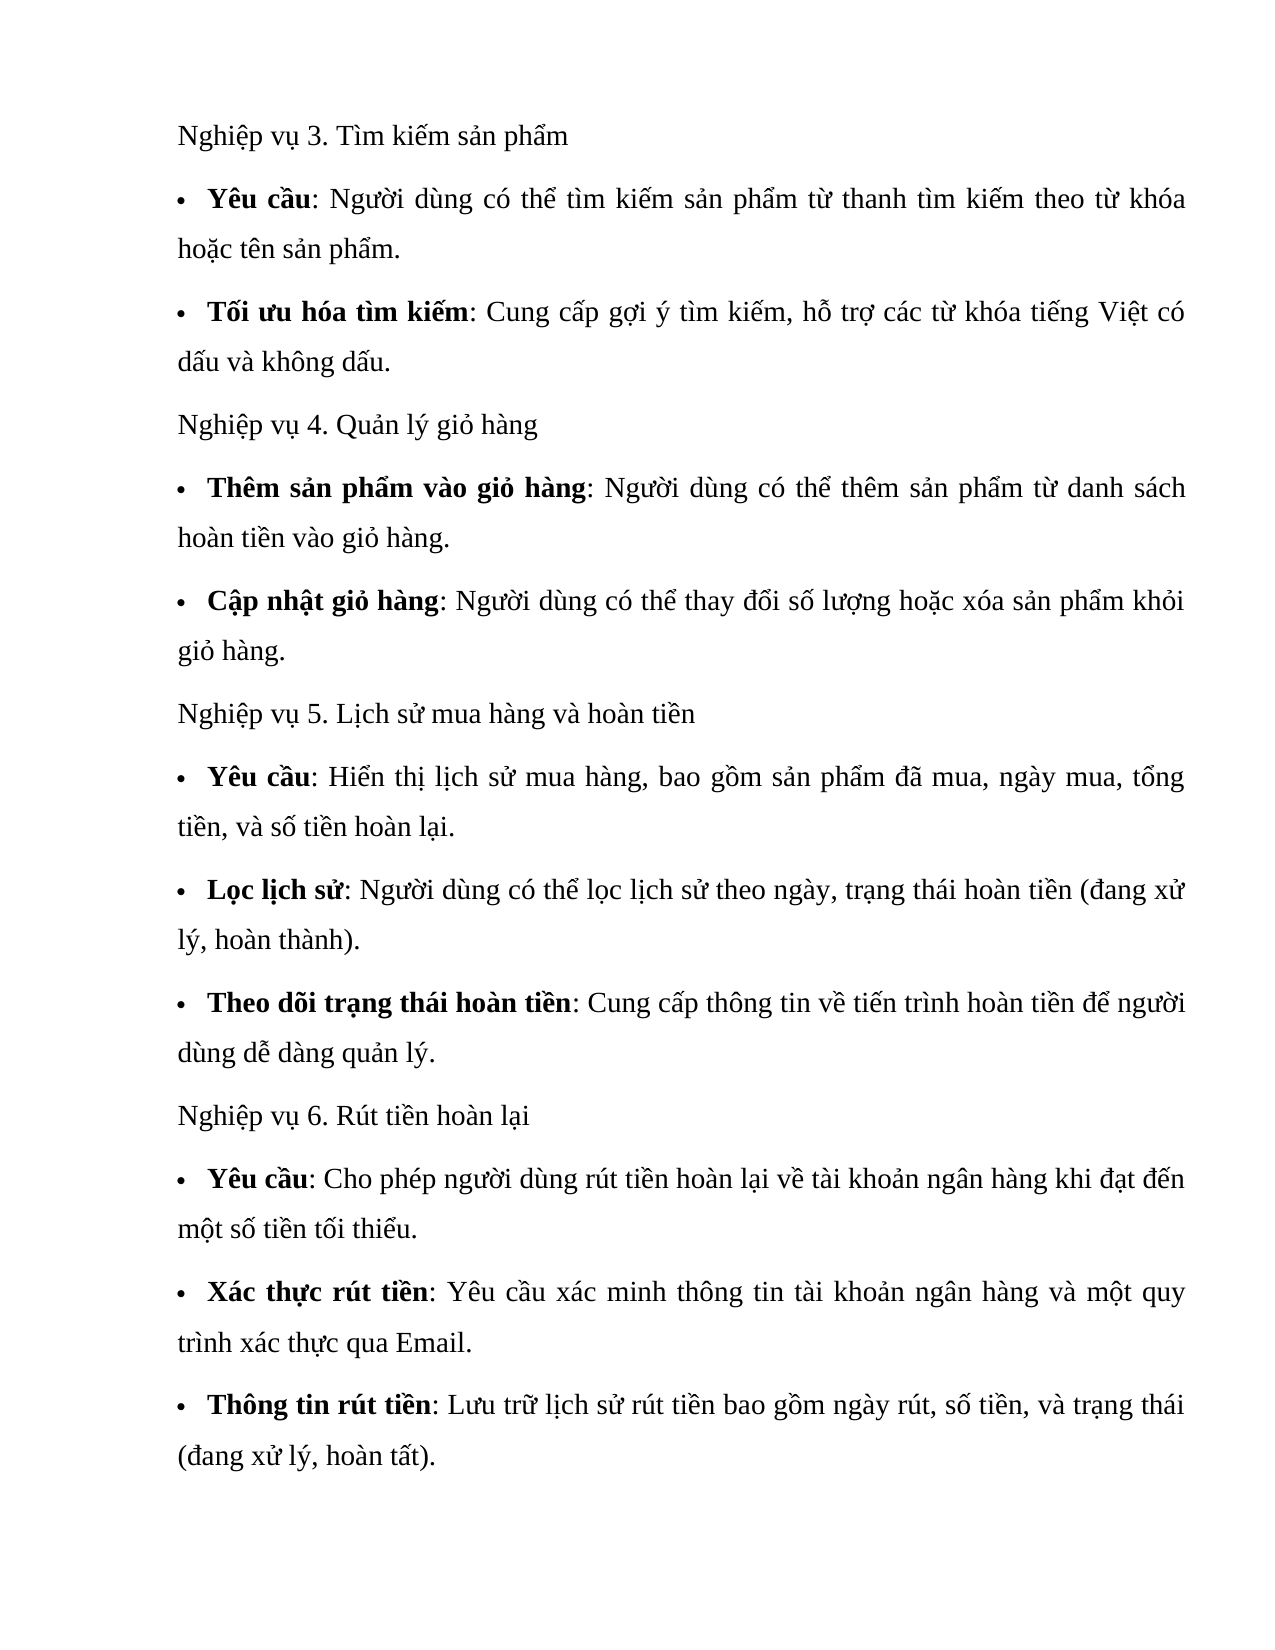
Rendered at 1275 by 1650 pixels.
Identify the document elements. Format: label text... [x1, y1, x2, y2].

list Xác thực rút tiền: Yêu cầu xác minh thông tin tài khoản ngân hàng và một quy trình xác thực qua Email. [177, 1274, 1186, 1358]
list Thông tin rút tiền: Lưu trữ lịch sử rút tiền bao gồm ngày rút, số tiền, và trạng thái (đang xử lý, hoàn tất). [177, 1387, 1186, 1471]
list Cập nhật giỏ hàng: Người dùng có thể thay đổi số lượng hoặc xóa sản phẩm khỏi giỏ hàng. [177, 583, 1186, 667]
list Yêu cầu: Cho phép người dùng rút tiền hoàn lại về tài khoản ngân hàng khi đạt đến một số tiền tối thiểu. [177, 1161, 1186, 1245]
list Tối ưu hóa tìm kiếm: Cung cấp gợi ý tìm kiếm, hỗ trợ các từ khóa tiếng Việt có dấu và không dấu. [177, 294, 1186, 378]
list Yêu cầu: Hiển thị lịch sử mua hàng, bao gồm sản phẩm đã mua, ngày mua, tổng tiền, và số tiền hoàn lại. [177, 759, 1186, 843]
list Thêm sản phẩm vào giỏ hàng: Người dùng có thể thêm sản phẩm từ danh sách hoàn tiền vào giỏ hàng. [177, 470, 1186, 554]
subtitle Nghiệp vụ 5. Lịch sử mua hàng và hoàn tiền [177, 696, 1186, 730]
list Lọc lịch sử: Người dùng có thể lọc lịch sử theo ngày, trạng thái hoàn tiền (đang xử lý, hoàn thành). [177, 872, 1186, 956]
list Theo dõi trạng thái hoàn tiền: Cung cấp thông tin về tiến trình hoàn tiền để người dùng dễ dàng quản lý. [177, 985, 1186, 1069]
subtitle Nghiệp vụ 3. Tìm kiếm sản phẩm [177, 118, 1186, 152]
list Yêu cầu: Người dùng có thể tìm kiếm sản phẩm từ thanh tìm kiếm theo từ khóa hoặc tên sản phẩm. [177, 181, 1186, 265]
subtitle Nghiệp vụ 4. Quản lý giỏ hàng [177, 407, 1186, 441]
subtitle Nghiệp vụ 6. Rút tiền hoàn lại [177, 1098, 1186, 1132]
